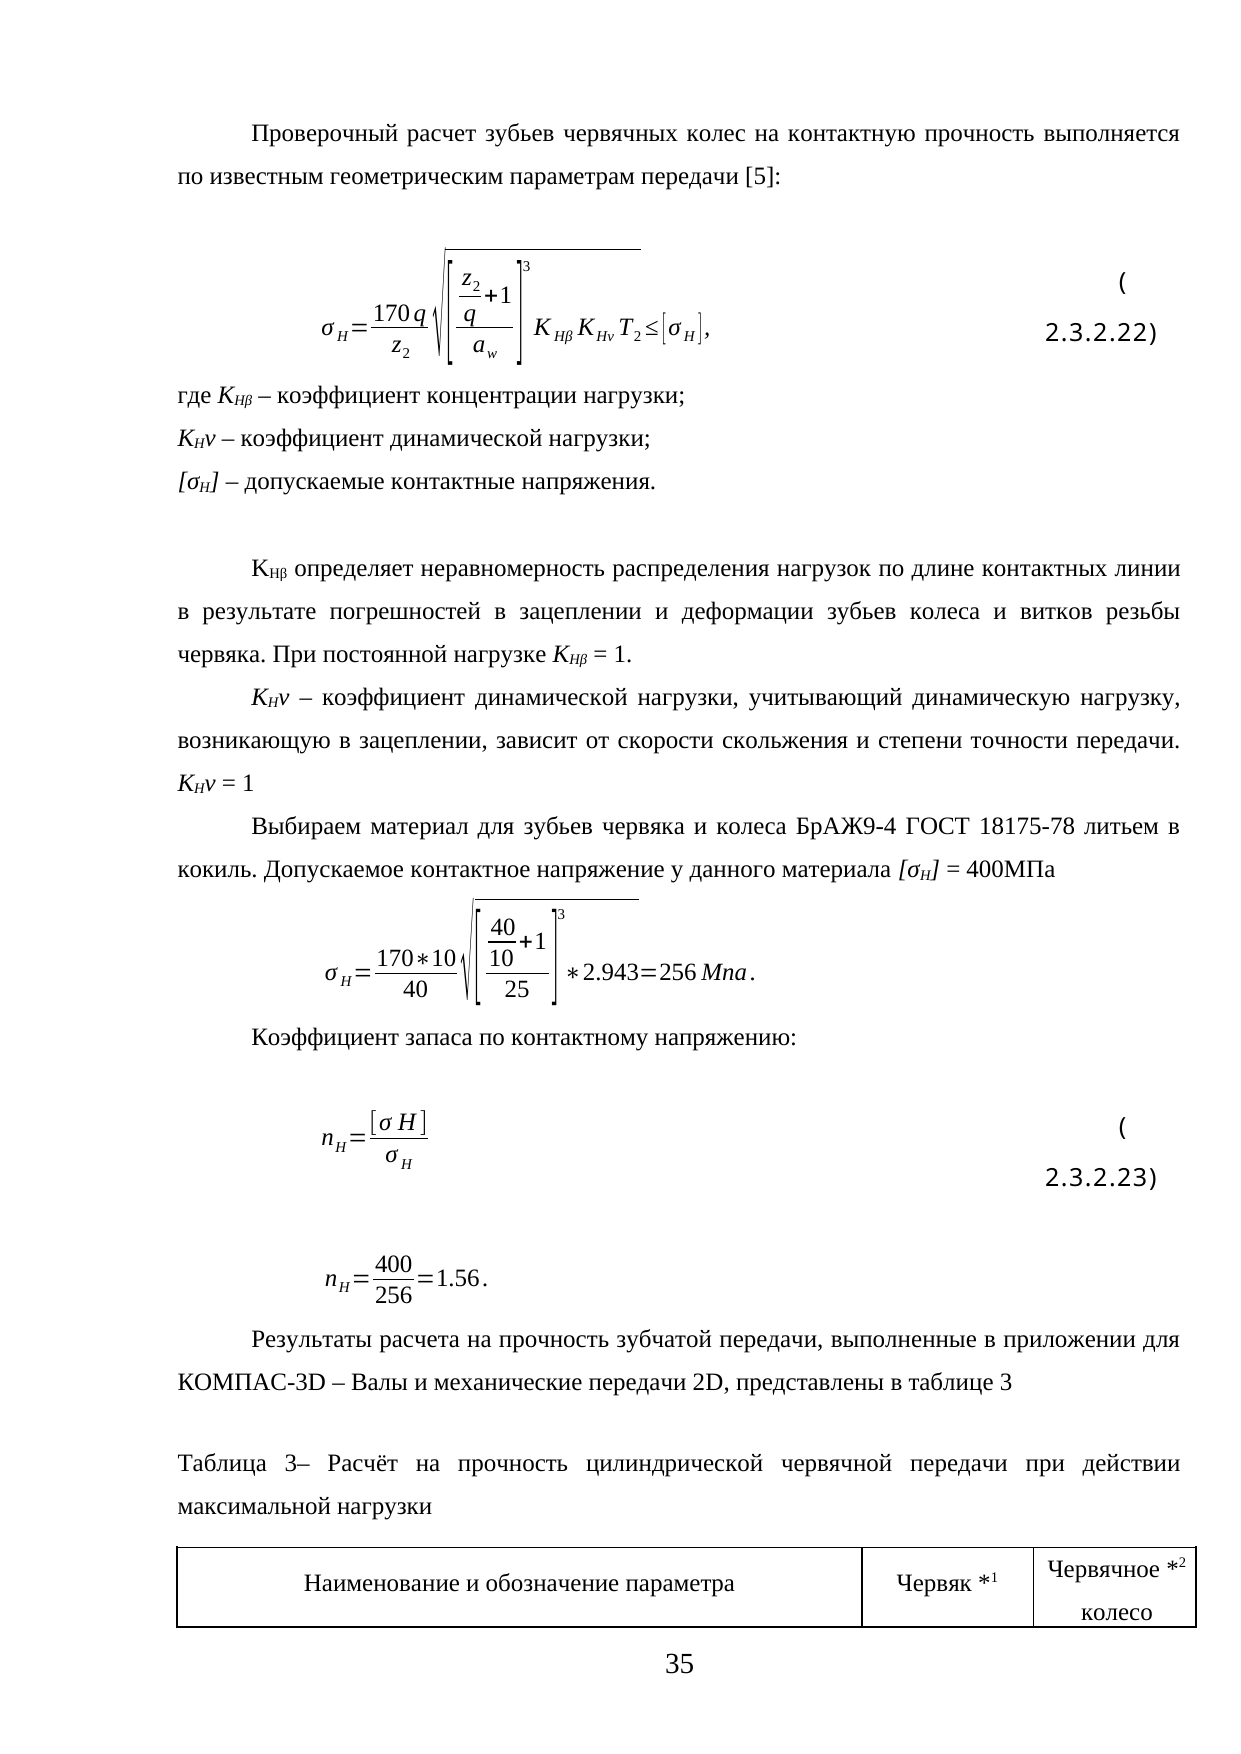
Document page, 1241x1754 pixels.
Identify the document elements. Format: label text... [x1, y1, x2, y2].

text где KHβ – коэффициент концентрации нагрузки; [177, 380, 1181, 409]
table_header Червяк *1 [863, 1548, 1033, 1626]
text Коэффициент запаса по контактному напряжению: [177, 1022, 1181, 1051]
table_header Наименование и обозначение параметра [178, 1548, 861, 1626]
text Проверочный расчет зубьев червячных колес на контактную прочность выполняется по известным геометрическим параметрам передачи [5]: [177, 118, 1181, 190]
table_header [163, 1108, 960, 1207]
text KHβ определяет неравномерность распределения нагрузок по длине контактных линии в результате погрешностей в зацеплении и деформации зубьев колеса и витков резьбы червяка. При постоянной нагрузке KHβ = 1. [177, 553, 1181, 668]
text KHν – коэффициент динамической нагрузки; [177, 423, 1181, 452]
text Результаты расчета на прочность зубчатой передачи, выполненные в приложении для КОМПАС-3D – Валы и механические передачи 2D, представлены в таблице 3 [177, 1324, 1181, 1396]
table_header (2.3.2.23) [960, 1108, 1181, 1207]
text [σH] – допускаемые контактные напряжения. [177, 466, 1181, 495]
table_header [163, 248, 960, 380]
table_header Червячное *2 колесо [1034, 1548, 1195, 1626]
table_header (2.3.2.22) [960, 248, 1181, 380]
text Таблица 3– Расчёт на прочность цилиндрической червячной передачи при действии максимальной нагрузки [177, 1448, 1181, 1519]
text KHν – коэффициент динамической нагрузки, учитывающий динамическую нагрузку, возникающую в зацеплении, зависит от скорости скольжения и степени точности передачи. KHν = 1 [177, 682, 1181, 797]
text Выбираем материал для зубьев червяка и колеса БрАЖ9-4 ГОСТ 18175-78 литьем в кокиль. Допускаемое контактное напряжение у данного материала [σH] = 400МПа [177, 811, 1181, 883]
